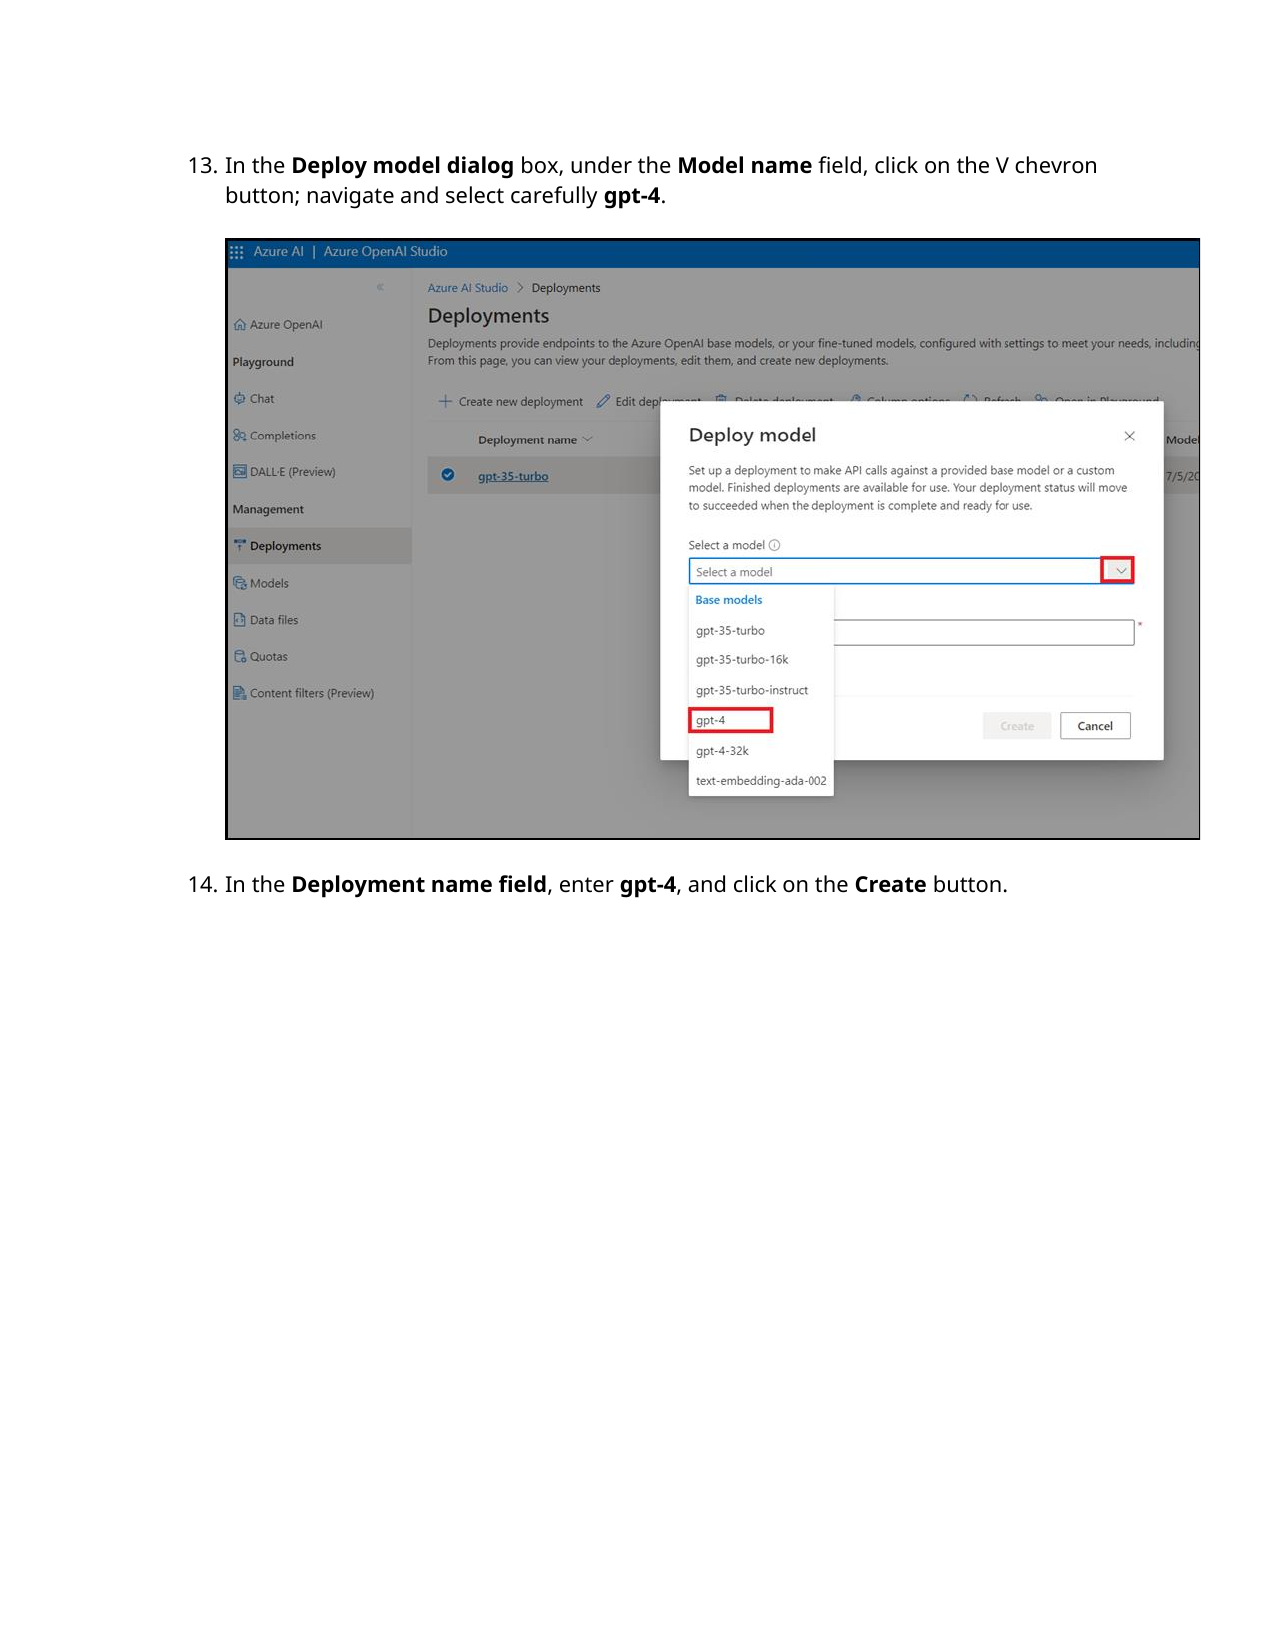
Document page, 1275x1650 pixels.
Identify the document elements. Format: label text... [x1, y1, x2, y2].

picture [225, 238, 1200, 840]
list In the Deploy model dialog box, under the Model name field, click on the V chevron button; navigate and select carefully gpt-4. [187, 150, 1125, 209]
list In the Deployment name field, enter gpt-4, and click on the Create button. [187, 869, 1125, 899]
